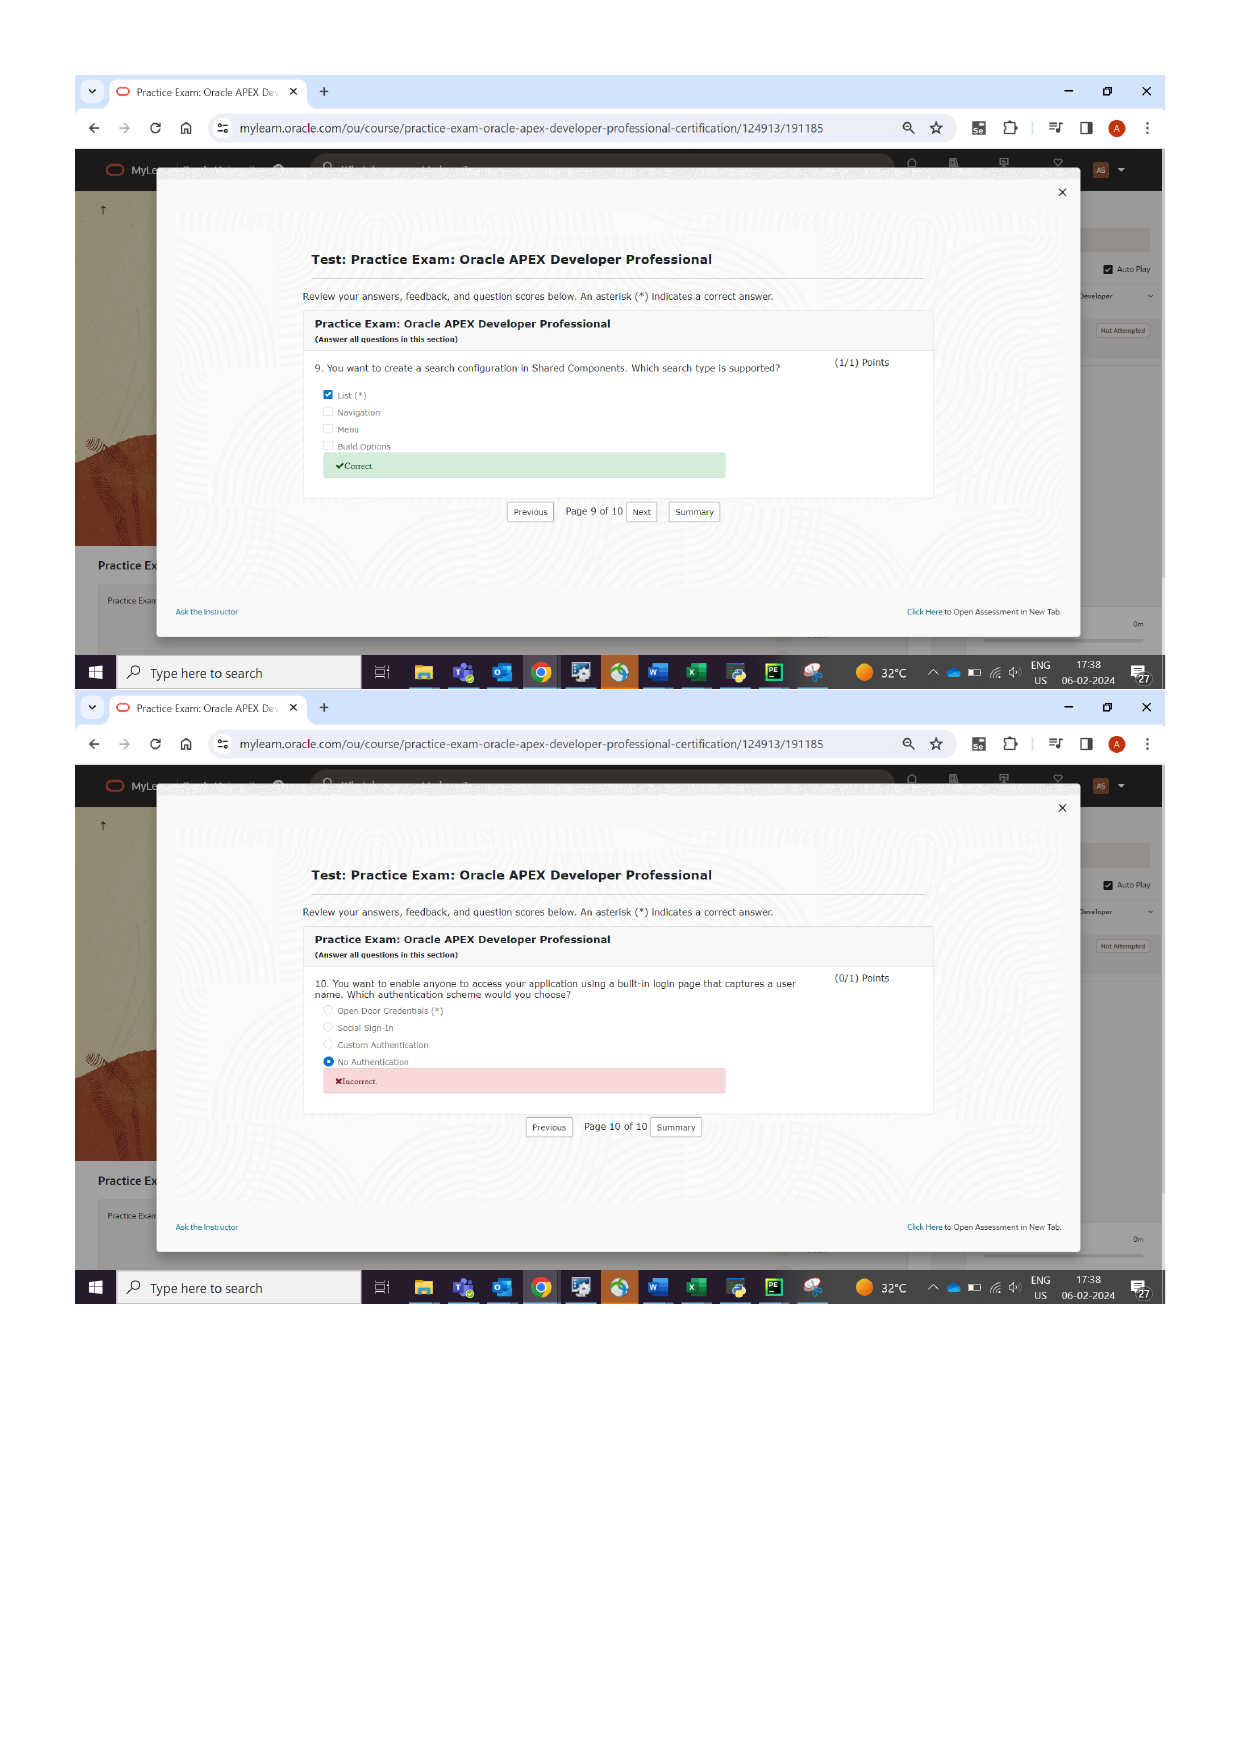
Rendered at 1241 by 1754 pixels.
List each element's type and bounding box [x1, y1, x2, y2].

picture [75, 690, 1166, 1304]
picture [75, 75, 1166, 689]
